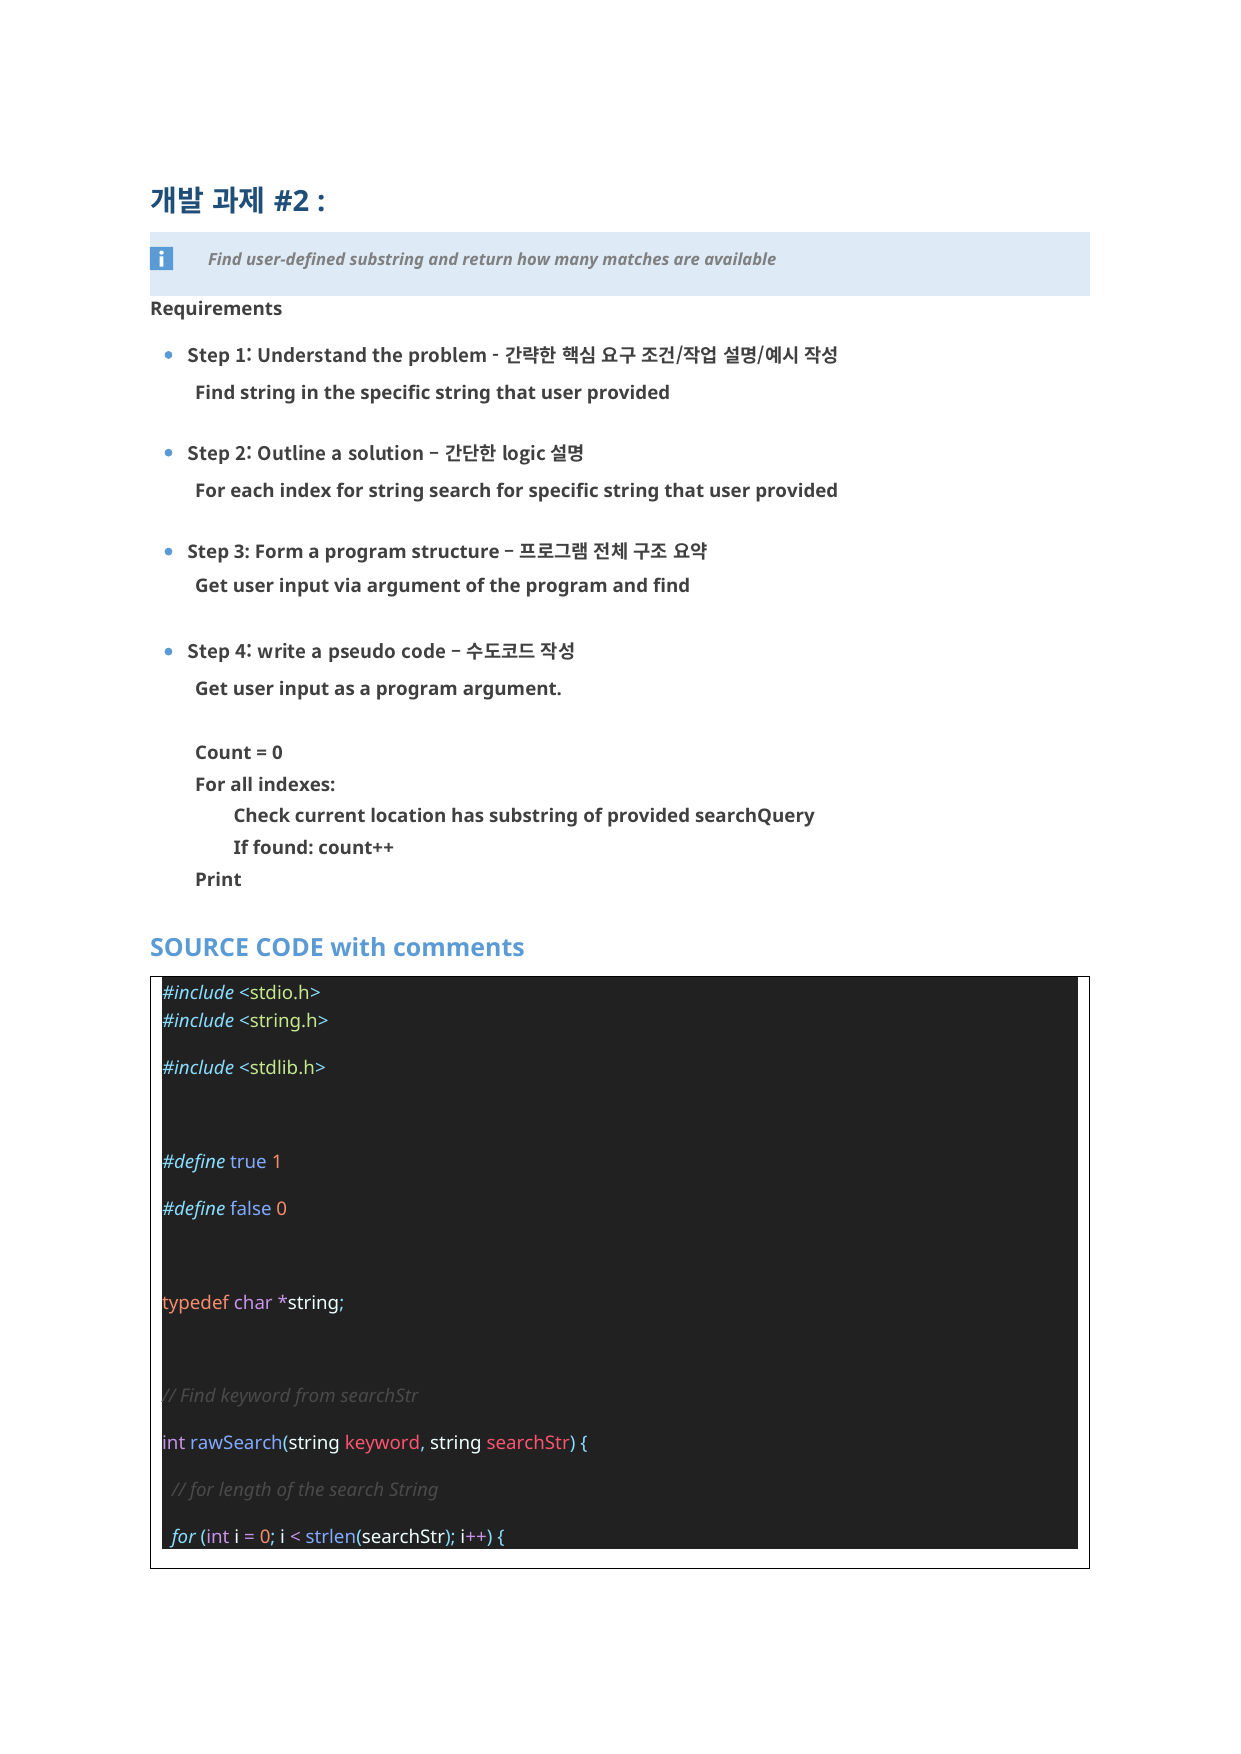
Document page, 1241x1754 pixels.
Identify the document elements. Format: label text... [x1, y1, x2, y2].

list Step 2: Outline a solution – 간단한 logic설명 [165, 443, 1090, 464]
text Get user input via argument of the program and find [195, 576, 1090, 596]
list Check current location has substring of provided searchQuery [195, 803, 1090, 828]
list If found: count++ [195, 834, 1090, 860]
list Count = 0 [195, 739, 1090, 765]
list Find string in the specific string that user provided [165, 379, 1090, 405]
list Print [195, 866, 1090, 892]
subtitle 개발 과제 #2 : [150, 177, 1090, 219]
list For all indexes: [195, 771, 1090, 797]
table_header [151, 977, 1089, 1568]
list Get user input as a program argument. [195, 676, 1090, 701]
list For each index for string search for specific string that user provided [195, 477, 1090, 502]
subtitle SOURCE CODE with comments [150, 929, 1090, 963]
table_header [150, 232, 208, 296]
list Step 1: Understand the problem - 간략한 핵심 요구 조건/작업 설명/예시 작성 [165, 345, 1090, 367]
list Step 3: Form a program structure – 프로그램 전체 구조 요약 [165, 542, 1090, 563]
text Requirements [150, 296, 1090, 321]
list Step 4: write a pseudo code – 수도코드 작성 [165, 642, 1090, 663]
table_header Find user-defined substring and return how many matches are available [208, 232, 1090, 296]
